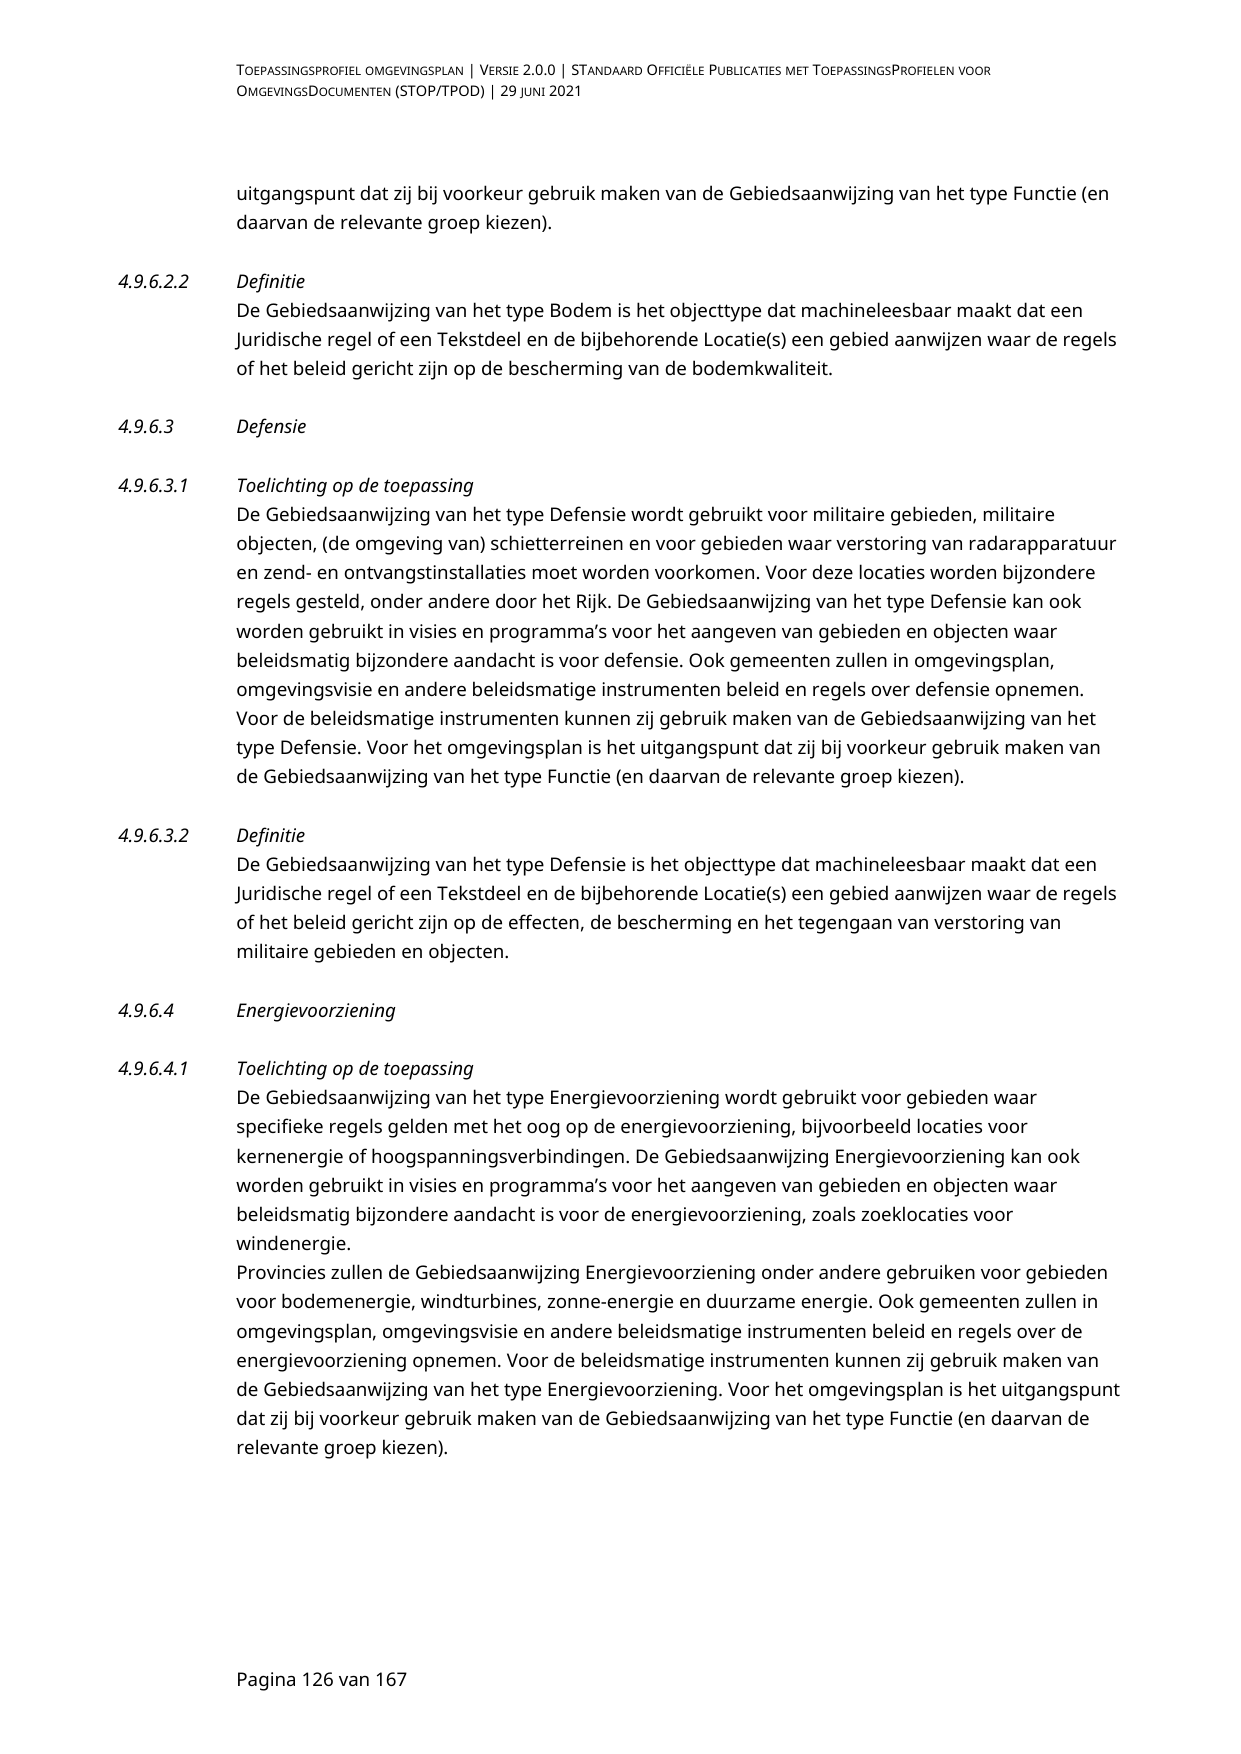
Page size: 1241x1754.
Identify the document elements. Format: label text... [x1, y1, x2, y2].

subtitle Defensie [118, 411, 1122, 440]
subtitle Definitie [118, 265, 1122, 294]
text De Gebiedsaanwijzing van het type Defensie wordt gebruikt voor militaire gebieden, militaire objecten, (de omgeving van) schietterreinen en voor gebieden waar verstoring van radarapparatuur en zend- en ontvangstinstallaties moet worden voorkomen. Voor deze locaties worden bijzondere regels gesteld, onder andere door het Rijk. De Gebiedsaanwijzing van het type Defensie kan ook worden gebruikt in visies en programma’s voor het aangeven van gebieden en objecten waar beleidsmatig bijzondere aandacht is voor defensie. Ook gemeenten zullen in omgevingsplan, omgevingsvisie en andere beleidsmatige instrumenten beleid en regels over defensie opnemen. Voor de beleidsmatige instrumenten kunnen zij gebruik maken van de Gebiedsaanwijzing van het type Defensie. Voor het omgevingsplan is het uitgangspunt dat zij bij voorkeur gebruik maken van de Gebiedsaanwijzing van het type Functie (en daarvan de relevante groep kiezen). [236, 498, 1122, 790]
text De Gebiedsaanwijzing van het type Defensie is het objecttype dat machineleesbaar maakt dat een Juridische regel of een Tekstdeel en de bijbehorende Locatie(s) een gebied aanwijzen waar de regels of het beleid gericht zijn op de effecten, de bescherming en het tegengaan van verstoring van militaire gebieden en objecten. [236, 848, 1122, 965]
subtitle Toelichting op de toepassing [118, 1052, 1122, 1081]
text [236, 177, 1122, 236]
subtitle Toelichting op de toepassing [118, 469, 1122, 498]
text De Gebiedsaanwijzing van het type Bodem is het objecttype dat machineleesbaar maakt dat een Juridische regel of een Tekstdeel en de bijbehorende Locatie(s) een gebied aanwijzen waar de regels of het beleid gericht zijn op de bescherming van de bodemkwaliteit. [236, 294, 1122, 381]
subtitle Definitie [118, 819, 1122, 848]
subtitle Energievoorziening [118, 994, 1122, 1023]
text De Gebiedsaanwijzing van het type Energievoorziening wordt gebruikt voor gebieden waar specifieke regels gelden met het oog op de energievoorziening, bijvoorbeeld locaties voor kernenergie of hoogspanningsverbindingen. De Gebiedsaanwijzing Energievoorziening kan ook worden gebruikt in visies en programma’s voor het aangeven van gebieden en objecten waar beleidsmatig bijzondere aandacht is voor de energievoorziening, zoals zoeklocaties voor windenergie. [236, 1081, 1122, 1256]
text Provincies zullen de Gebiedsaanwijzing Energievoorziening onder andere gebruiken voor gebieden voor bodemenergie, windturbines, zonne-energie en duurzame energie. Ook gemeenten zullen in omgevingsplan, omgevingsvisie en andere beleidsmatige instrumenten beleid en regels over de energievoorziening opnemen. Voor de beleidsmatige instrumenten kunnen zij gebruik maken van de Gebiedsaanwijzing van het type Energievoorziening. Voor het omgevingsplan is het uitgangspunt dat zij bij voorkeur gebruik maken van de Gebiedsaanwijzing van het type Functie (en daarvan de relevante groep kiezen). [236, 1256, 1122, 1461]
